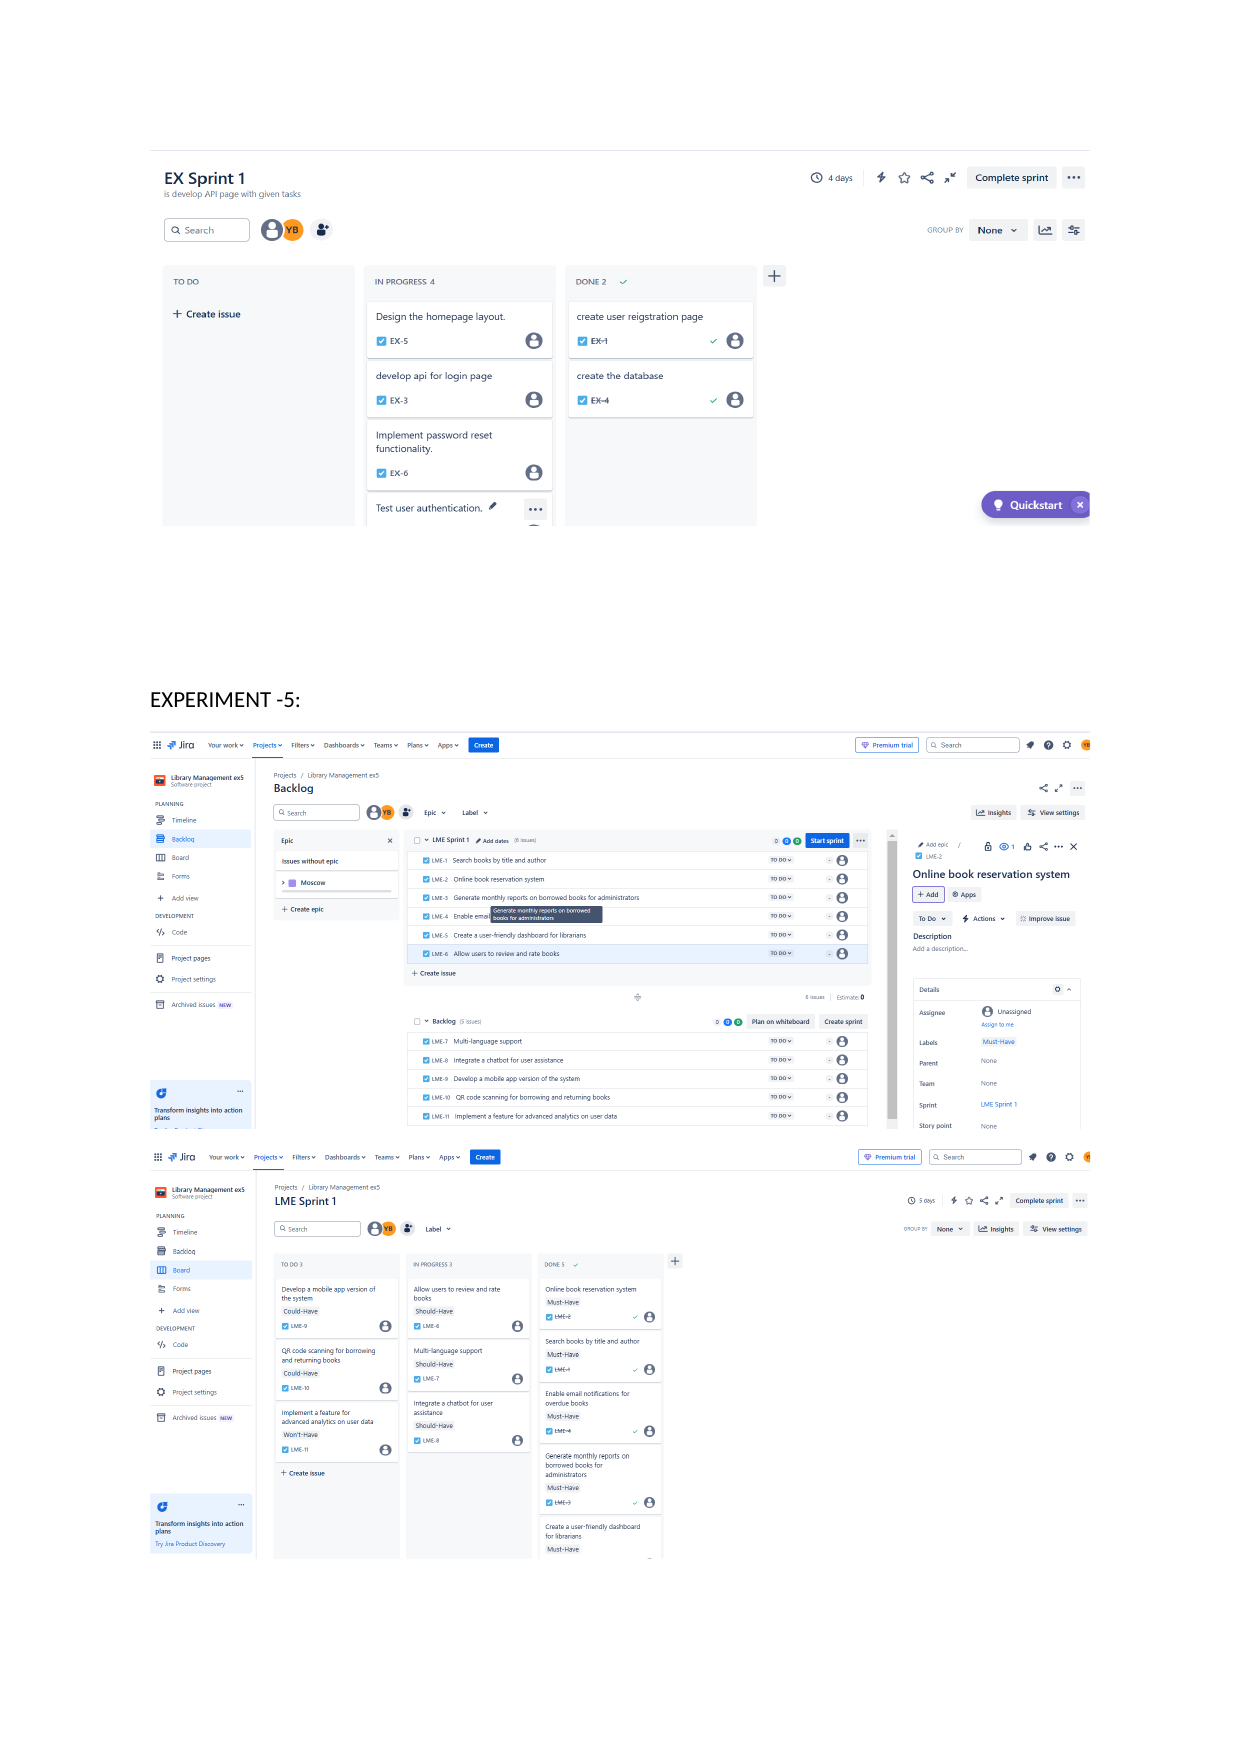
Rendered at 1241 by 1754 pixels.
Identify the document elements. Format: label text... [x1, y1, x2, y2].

text EXPERIMENT -5: [150, 685, 1090, 713]
picture [150, 1147, 1091, 1559]
picture [150, 731, 1091, 1129]
picture [150, 150, 1090, 526]
